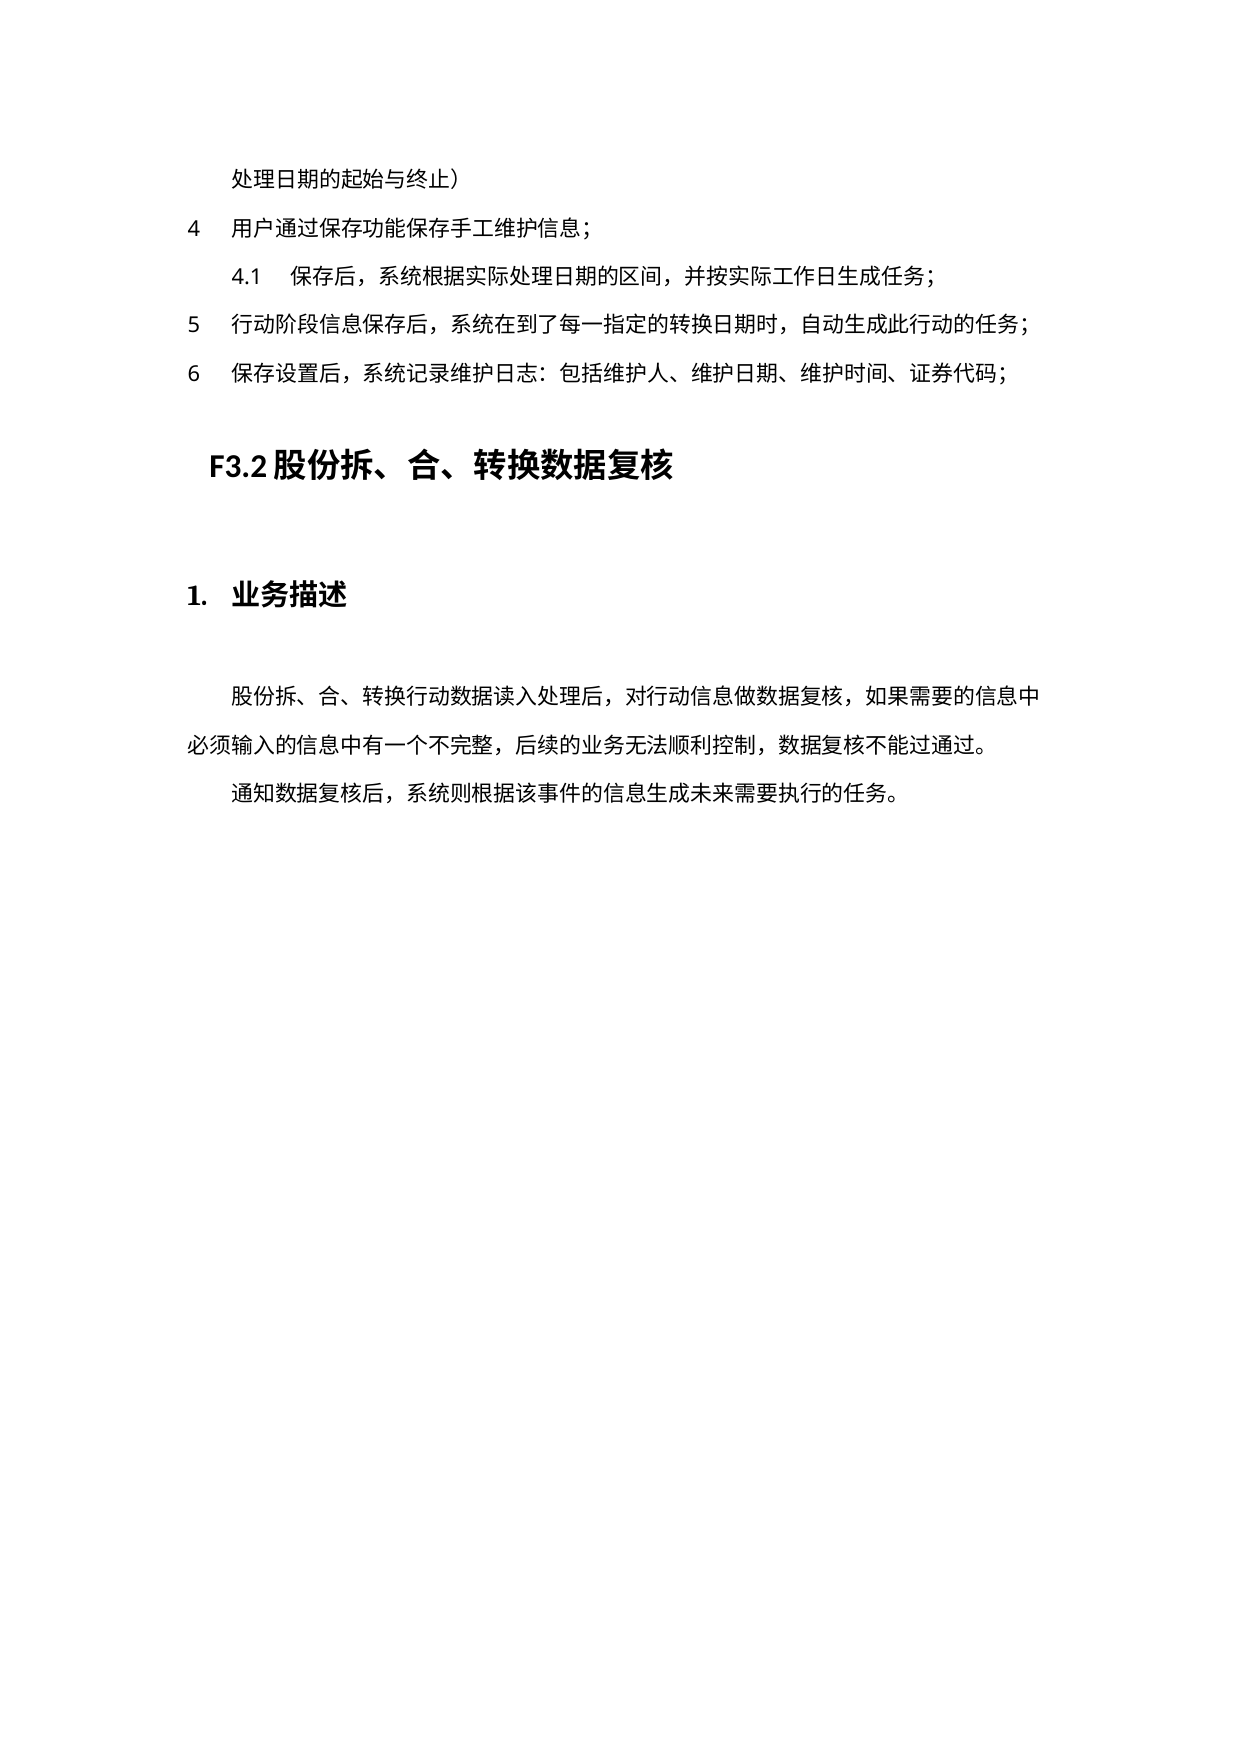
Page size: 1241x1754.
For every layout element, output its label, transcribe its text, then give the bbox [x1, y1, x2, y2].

subtitle F3.2股份拆、合、转换数据复核 [209, 431, 1053, 496]
text 通知数据复核后，系统则根据该事件的信息生成未来需要执行的任务。 [187, 776, 1053, 808]
list 用户通过保存功能保存手工维护信息； [187, 210, 1053, 243]
subtitle 业务描述 [187, 560, 1053, 625]
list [187, 162, 1053, 194]
list 保存设置后，系统记录维护日志：包括维护人、维护日期、维护时间、证券代码； [187, 355, 1053, 388]
list 行动阶段信息保存后，系统在到了每一指定的转换日期时，自动生成此行动的任务； [187, 307, 1053, 339]
text 股份拆、合、转换行动数据读入处理后，对行动信息做数据复核，如果需要的信息中必须输入的信息中有一个不完整，后续的业务无法顺利控制，数据复核不能过通过。 [187, 679, 1053, 760]
list 保存后，系统根据实际处理日期的区间，并按实际工作日生成任务； [231, 259, 1053, 291]
